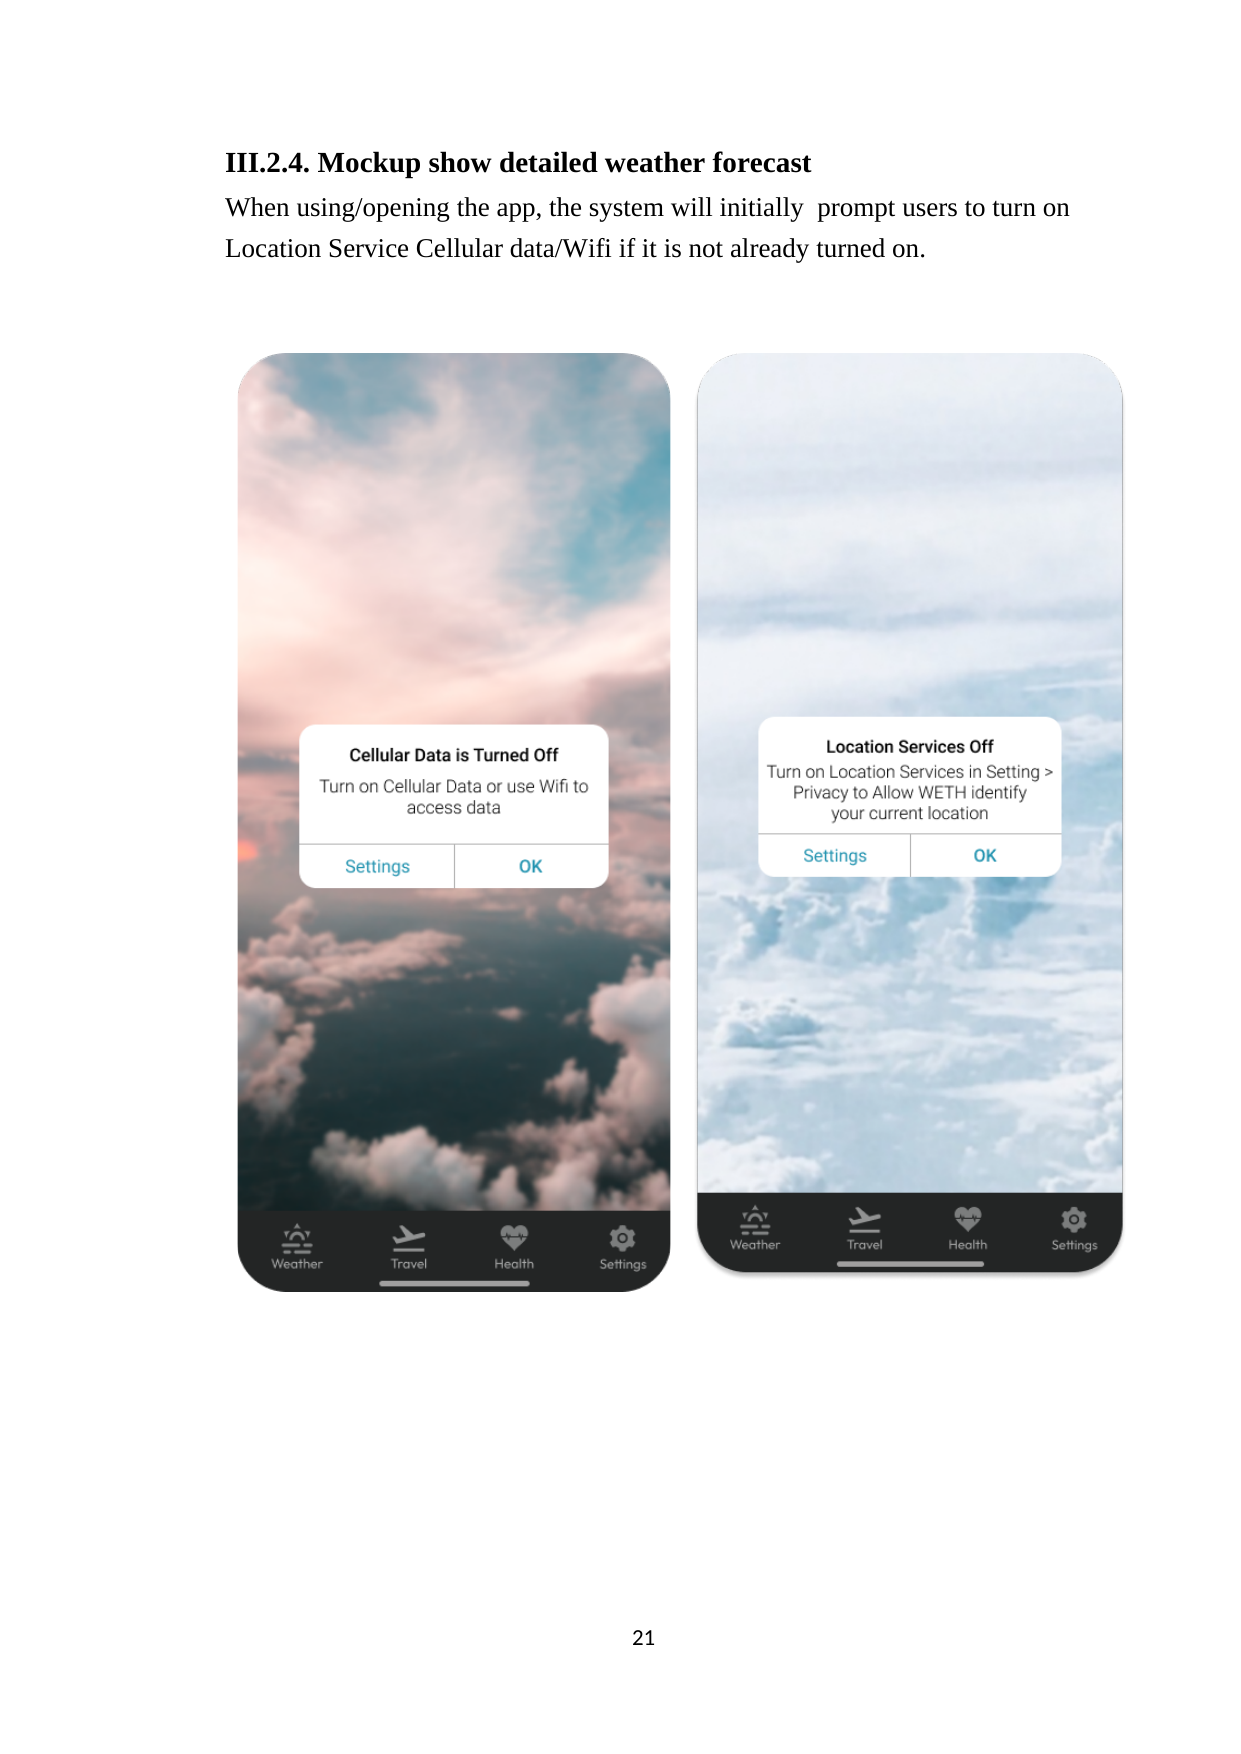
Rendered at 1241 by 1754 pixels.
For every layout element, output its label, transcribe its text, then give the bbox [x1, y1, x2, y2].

text When using/opening the app, the system will initially prompt users to turn on Location Service Cellular data/Wifi if it is not already turned on. [225, 191, 1137, 264]
picture [693, 353, 1127, 1281]
subtitle III.2.4. Mockup show detailed weather forecast [150, 145, 1137, 179]
table_header [227, 344, 681, 1591]
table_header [683, 344, 1137, 1591]
picture [237, 353, 671, 1292]
